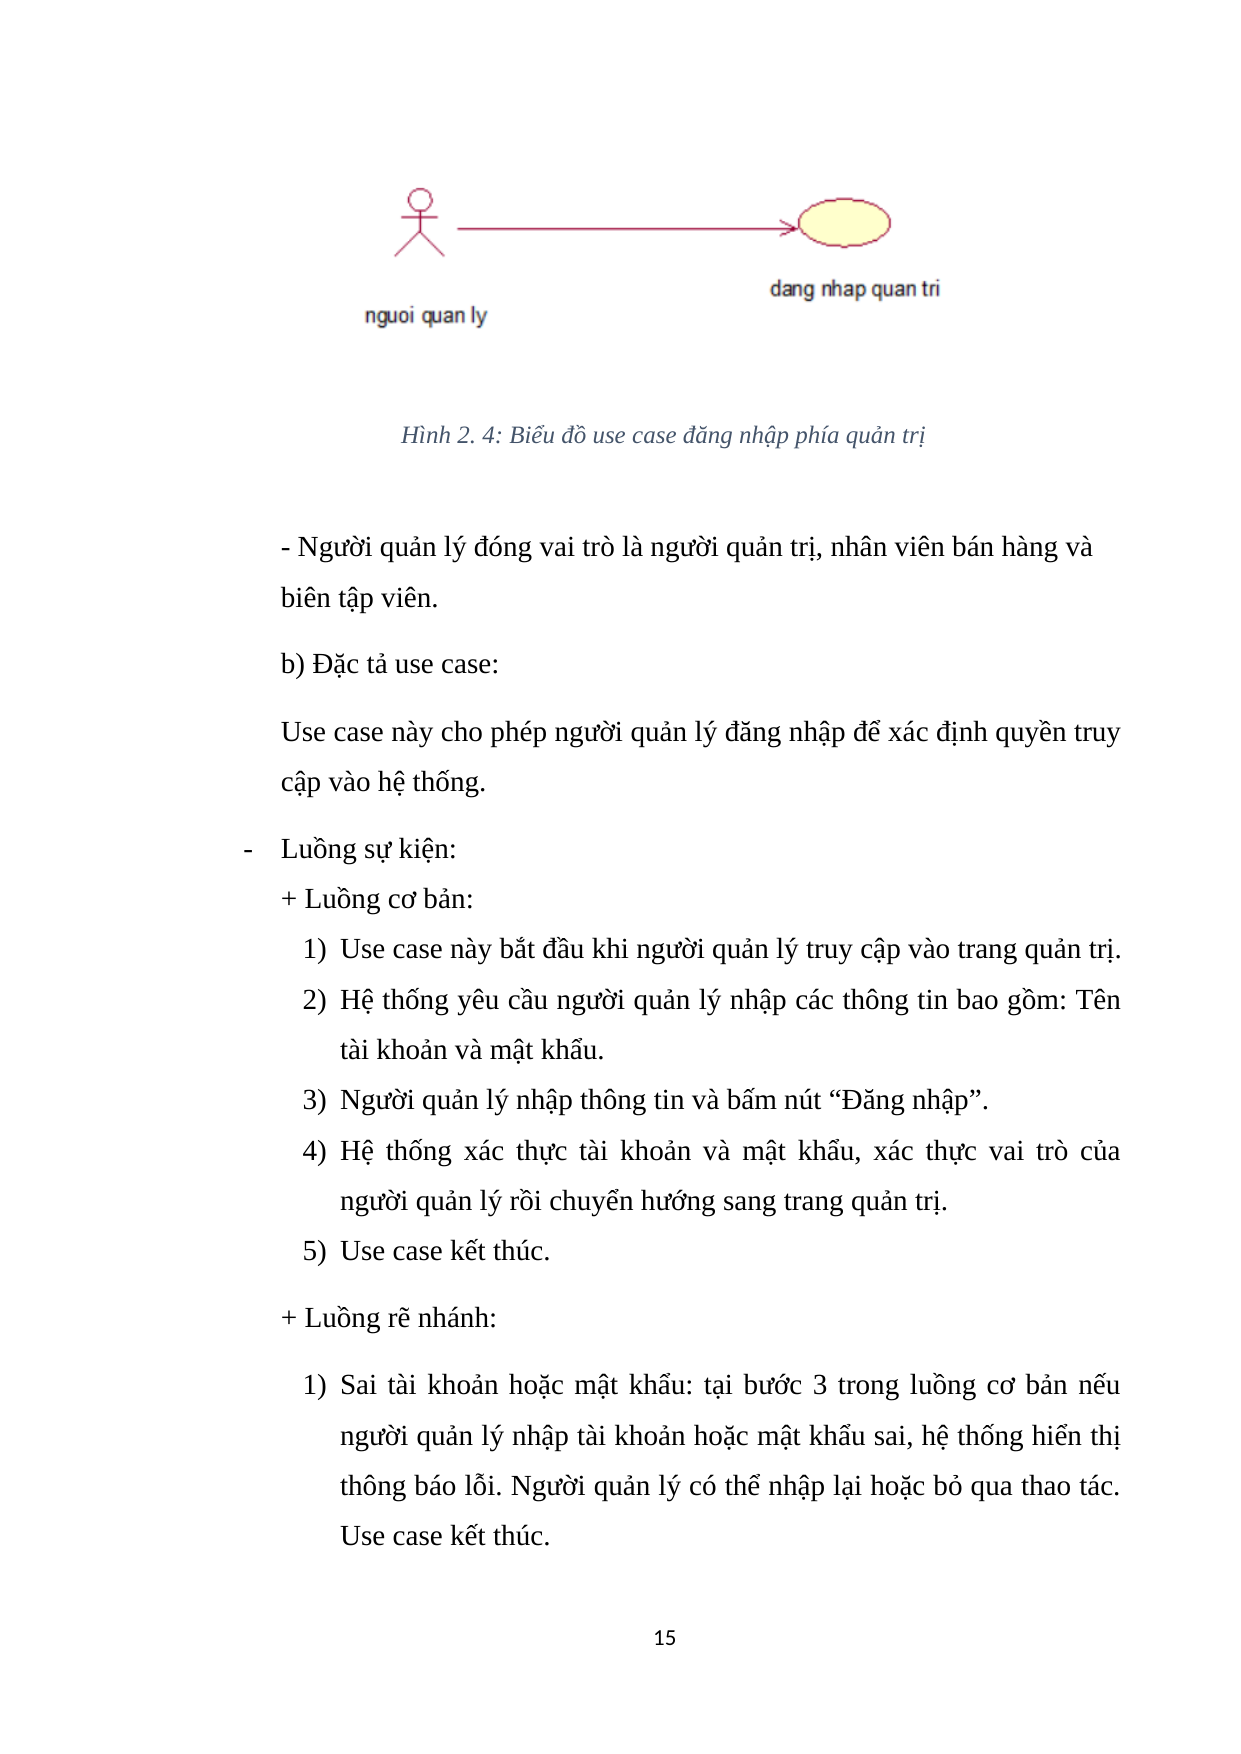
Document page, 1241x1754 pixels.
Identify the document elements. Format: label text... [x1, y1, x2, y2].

list Use case này bắt đầu khi người quản lý truy cập vào trang quản trị. [302, 932, 1122, 965]
text b) Đặc tả use case: [281, 647, 1122, 680]
picture [335, 147, 994, 390]
text Use case này cho phép người quản lý đăng nhập để xác định quyền truy cập vào hệ thống. [281, 714, 1122, 797]
list Luồng sự kiện: [243, 831, 1122, 864]
list Hệ thống xác thực tài khoản và mật khẩu, xác thực vai trò của người quản lý rồi chuyển hướng sang trang quản trị. [302, 1133, 1122, 1217]
list Sai tài khoản hoặc mật khẩu: tại bước 3 trong luồng cơ bản nếu người quản lý nhập tài khoản hoặc mật khẩu sai, hệ thống hiển thị thông báo lỗi. Người quản lý có thể nhập lại hoặc bỏ qua thao tác. Use case kết thúc. [302, 1367, 1122, 1552]
text - Người quản lý đóng vai trò là người quản trị, nhân viên bán hàng và biên tập viên. [281, 529, 1122, 613]
list Use case kết thúc. [302, 1233, 1122, 1267]
list Hệ thống yêu cầu người quản lý nhập các thông tin bao gồm: Tên tài khoản và mật khẩu. [302, 982, 1122, 1066]
list Người quản lý nhập thông tin và bấm nút “Đăng nhập”. [302, 1082, 1122, 1116]
list + Luồng cơ bản: [281, 881, 1122, 915]
text Hình 2. 4: Biểu đồ use case đăng nhập phía quản trị [207, 420, 1122, 449]
text + Luồng rẽ nhánh: [281, 1300, 1122, 1334]
